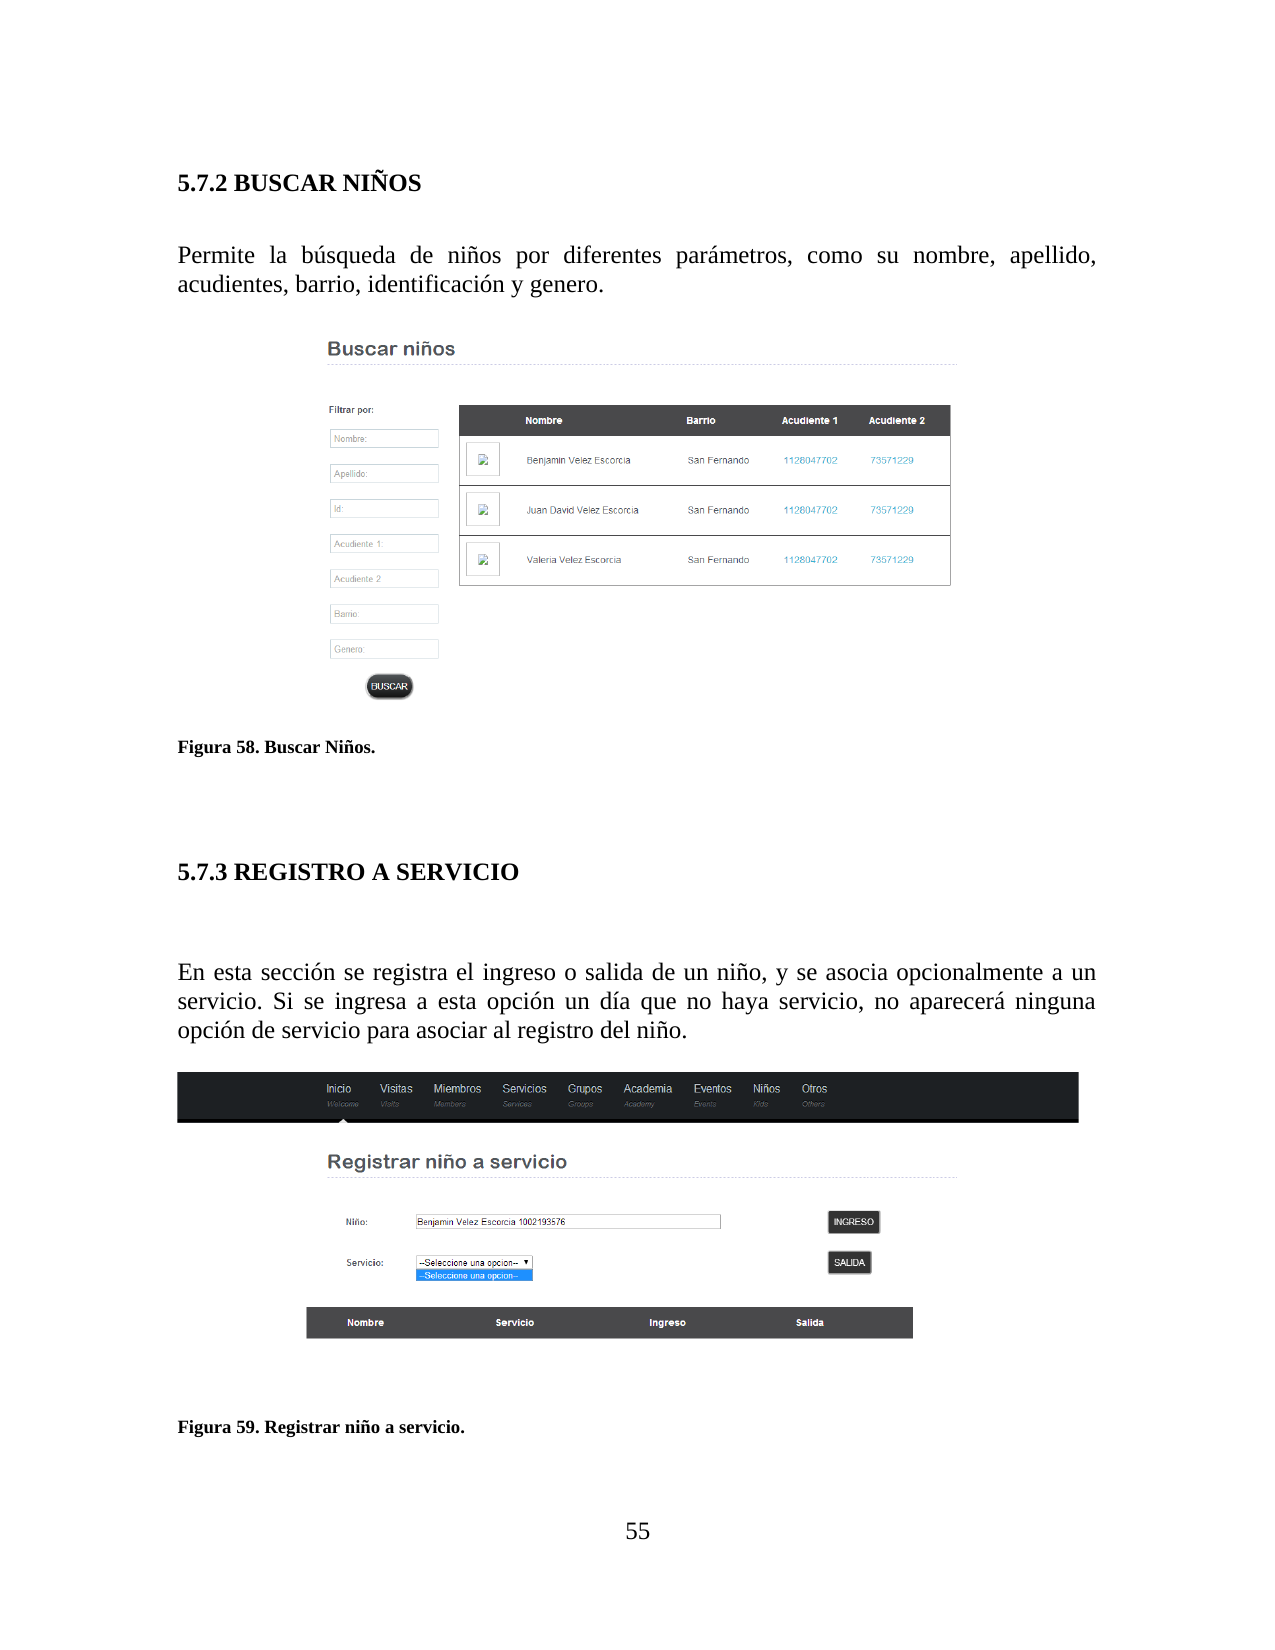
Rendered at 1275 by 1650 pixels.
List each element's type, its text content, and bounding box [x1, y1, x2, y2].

subtitle 5.7.3 Registro a servicio [177, 857, 1098, 885]
picture [177, 326, 1079, 736]
text En esta sección se registra el ingreso o salida de un niño, y se asocia opcionalmente a un servicio. Si se ingresa a esta opción un día que no haya servicio, no aparecerá ninguna opción de servicio para asociar al registro del niño. [177, 957, 1098, 1043]
picture [177, 1072, 1079, 1417]
subtitle 5.7.2 Buscar Niños [177, 168, 1098, 197]
text Permite la búsqueda de niños por diferentes parámetros, como su nombre, apellido, acudientes, barrio, identificación y genero. [177, 240, 1098, 298]
